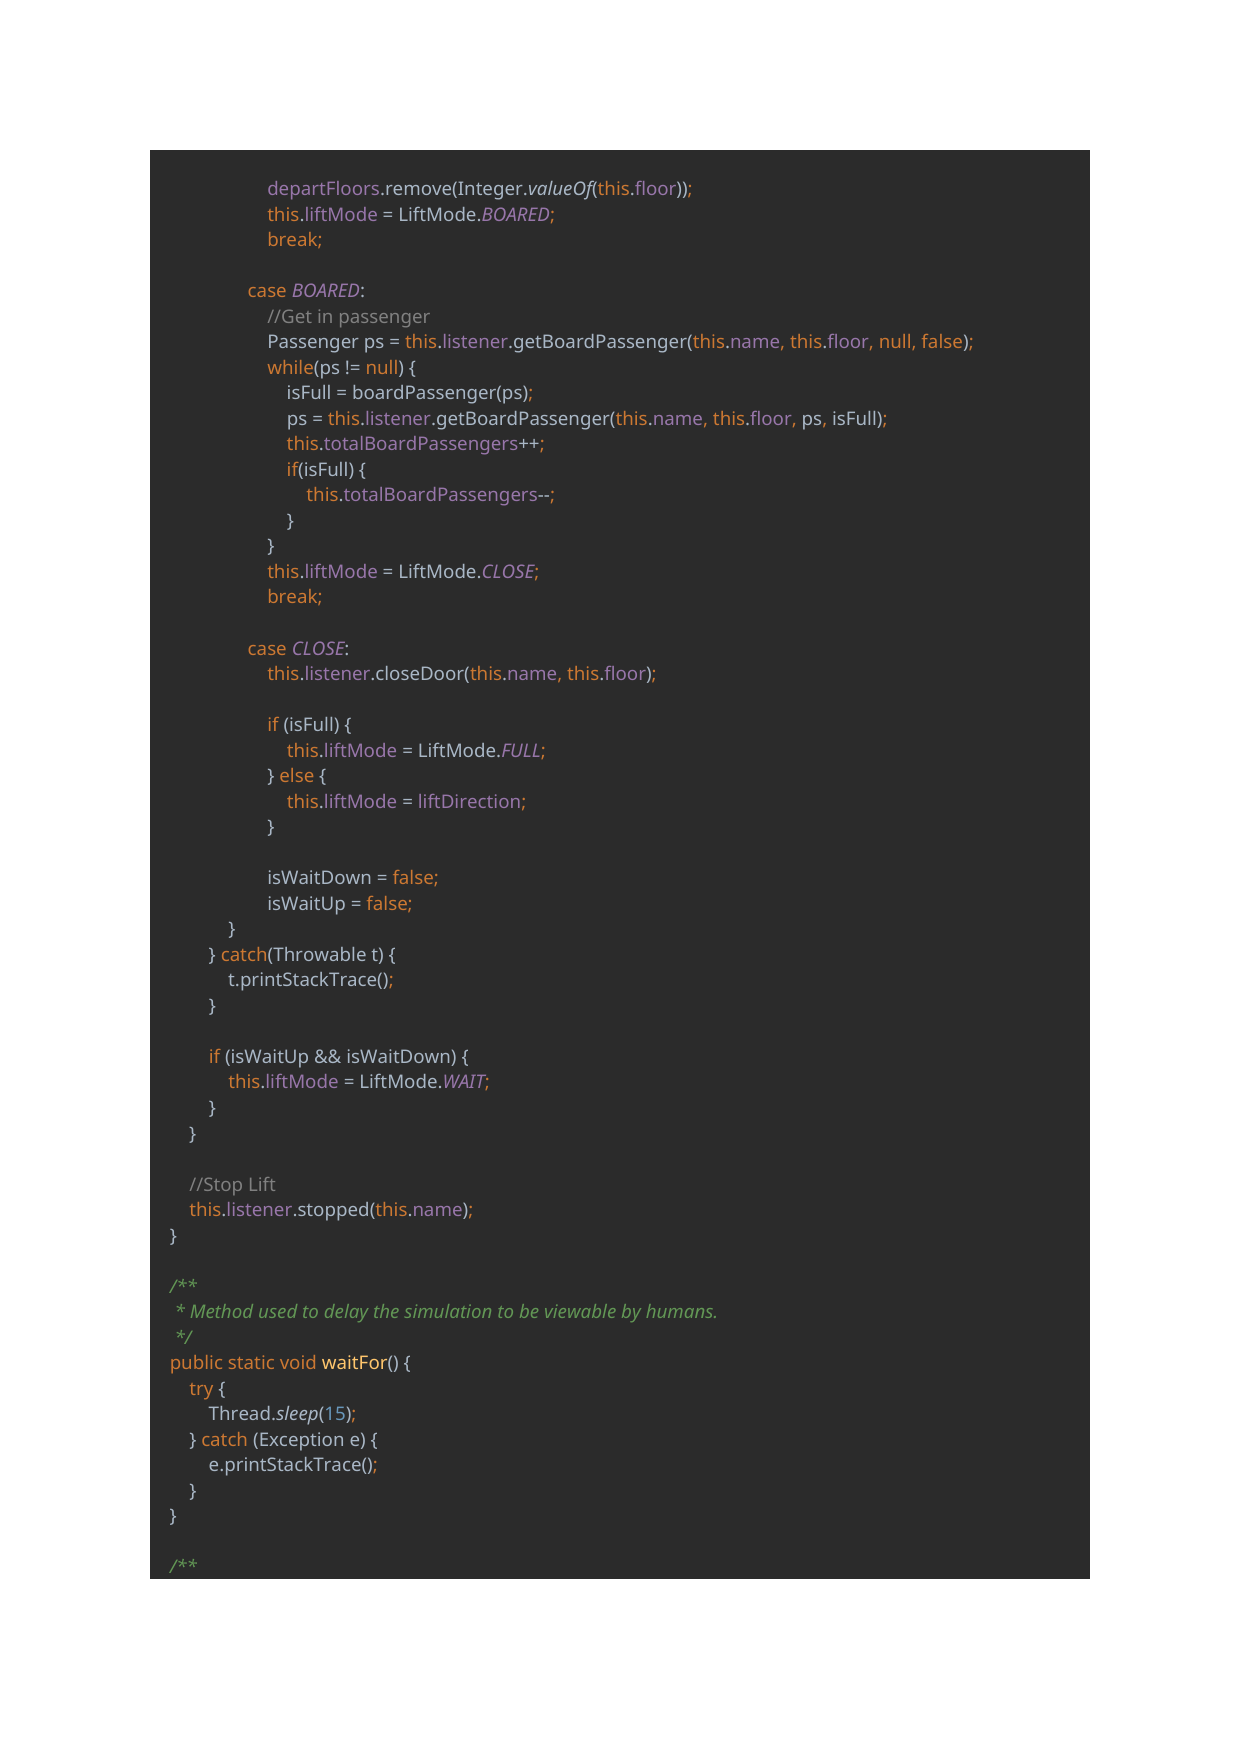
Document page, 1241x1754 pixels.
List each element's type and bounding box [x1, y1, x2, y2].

text [150, 150, 1090, 1579]
